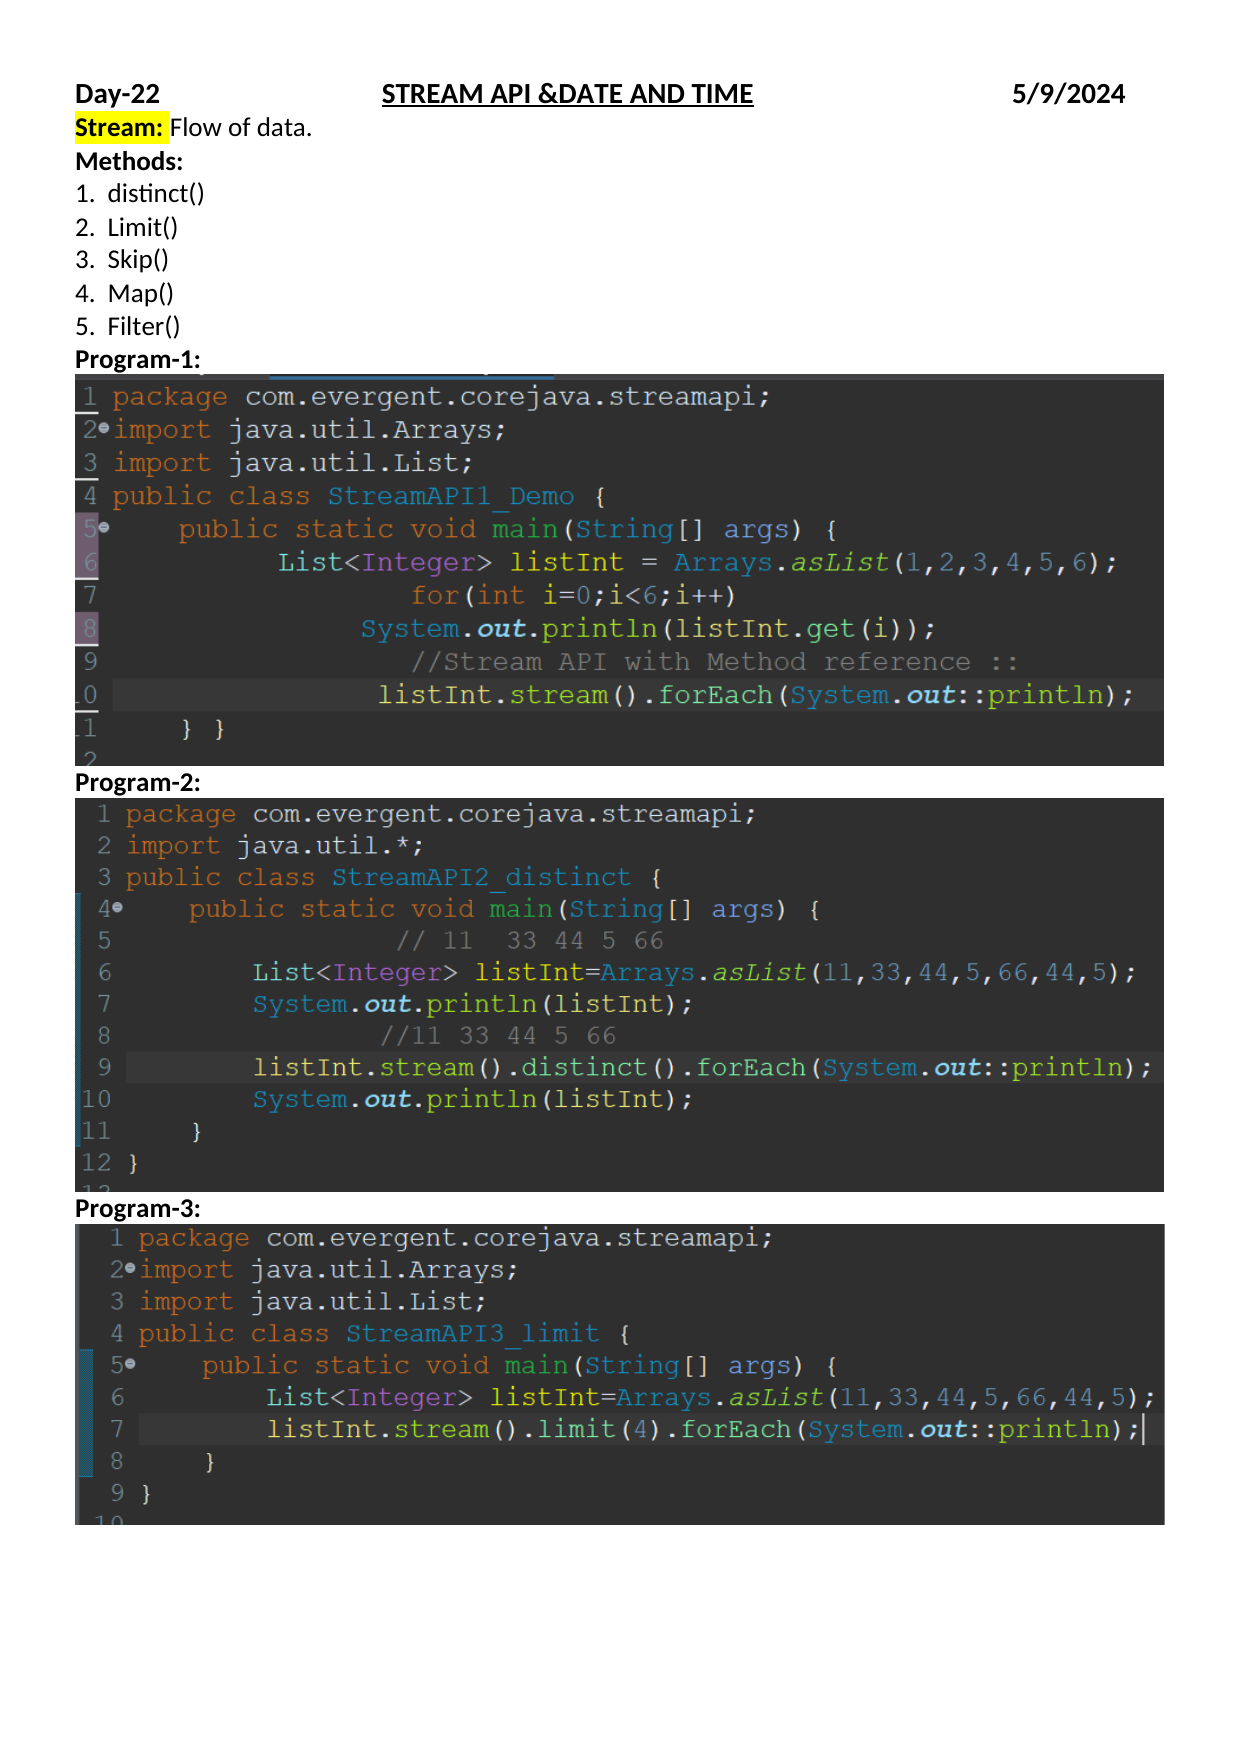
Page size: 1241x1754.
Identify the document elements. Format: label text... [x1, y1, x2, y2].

list Program-3: [75, 1191, 1165, 1224]
list Stream: Flow of data. [169, 111, 1165, 144]
list Program-1: [75, 342, 1165, 375]
picture [75, 798, 1164, 1192]
list Day-22 STREAM API &DATE AND TIME 5/9/2024 [75, 75, 1165, 111]
list Skip() [75, 243, 1165, 276]
picture [75, 1224, 1165, 1525]
list Program-2: [75, 765, 1165, 798]
list distinct() [75, 177, 1165, 210]
list Map() [75, 276, 1165, 309]
list Methods: [75, 144, 1165, 177]
picture [75, 374, 1164, 766]
list Limit() [75, 210, 1165, 243]
list Filter() [75, 309, 1165, 342]
